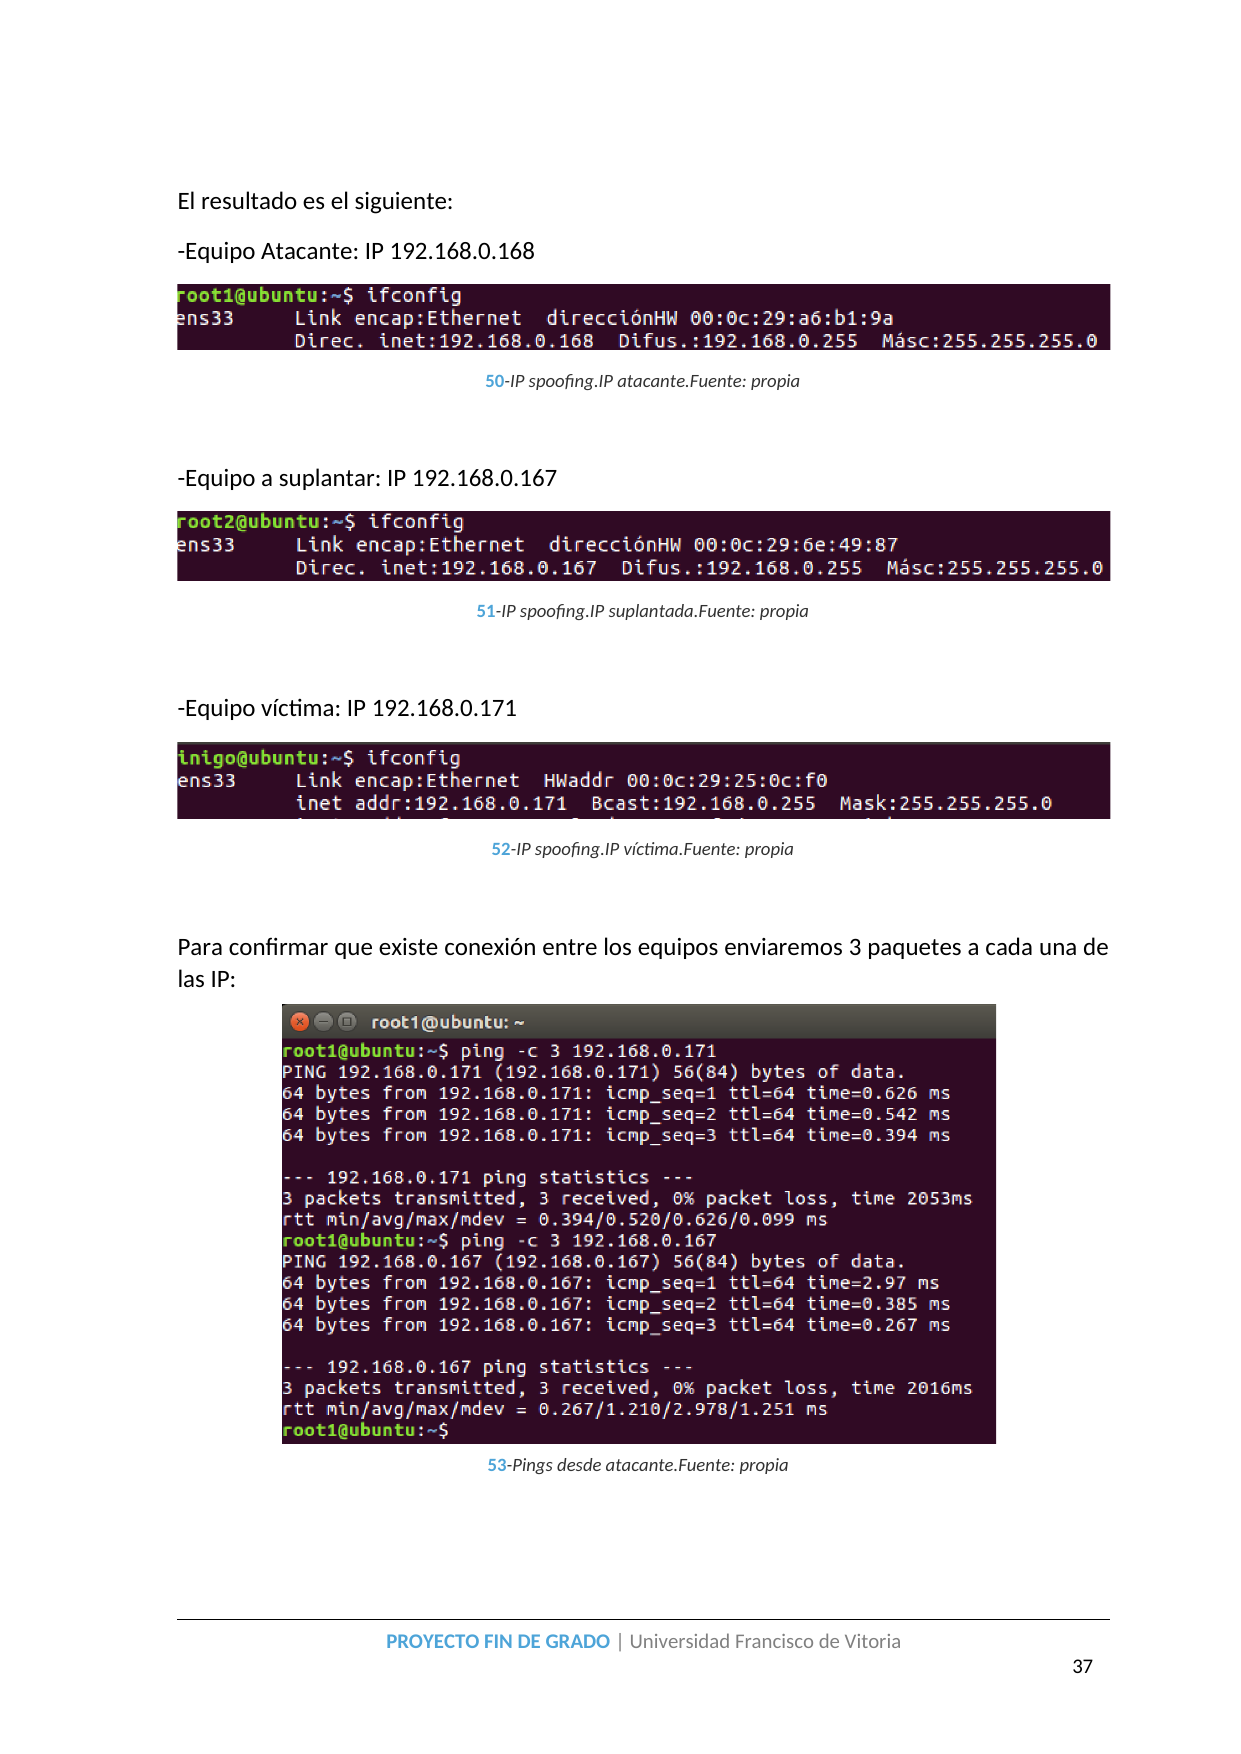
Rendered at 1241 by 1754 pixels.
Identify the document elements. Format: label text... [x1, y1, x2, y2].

picture [177, 511, 1111, 581]
text -Equipo víctima: IP 192.168.0.171 [177, 692, 1110, 723]
text Para confirmar que existe conexión entre los equipos enviaremos 3 paquetes a cada una de las IP: [177, 931, 1110, 994]
text 51-IP spoofing.IP suplantada.Fuente: propia [177, 599, 1110, 622]
picture [282, 1004, 997, 1444]
text -Equipo a suplantar: IP 192.168.0.167 [177, 462, 1110, 493]
picture [177, 742, 1111, 819]
text -Equipo Atacante: IP 192.168.0.168 [177, 235, 1110, 266]
text El resultado es el siguiente: [177, 185, 1110, 216]
text 52-IP spoofing.IP víctima.Fuente: propia [177, 837, 1110, 860]
text 50-IP spoofing.IP atacante.Fuente: propia [177, 369, 1110, 392]
picture [177, 284, 1111, 350]
